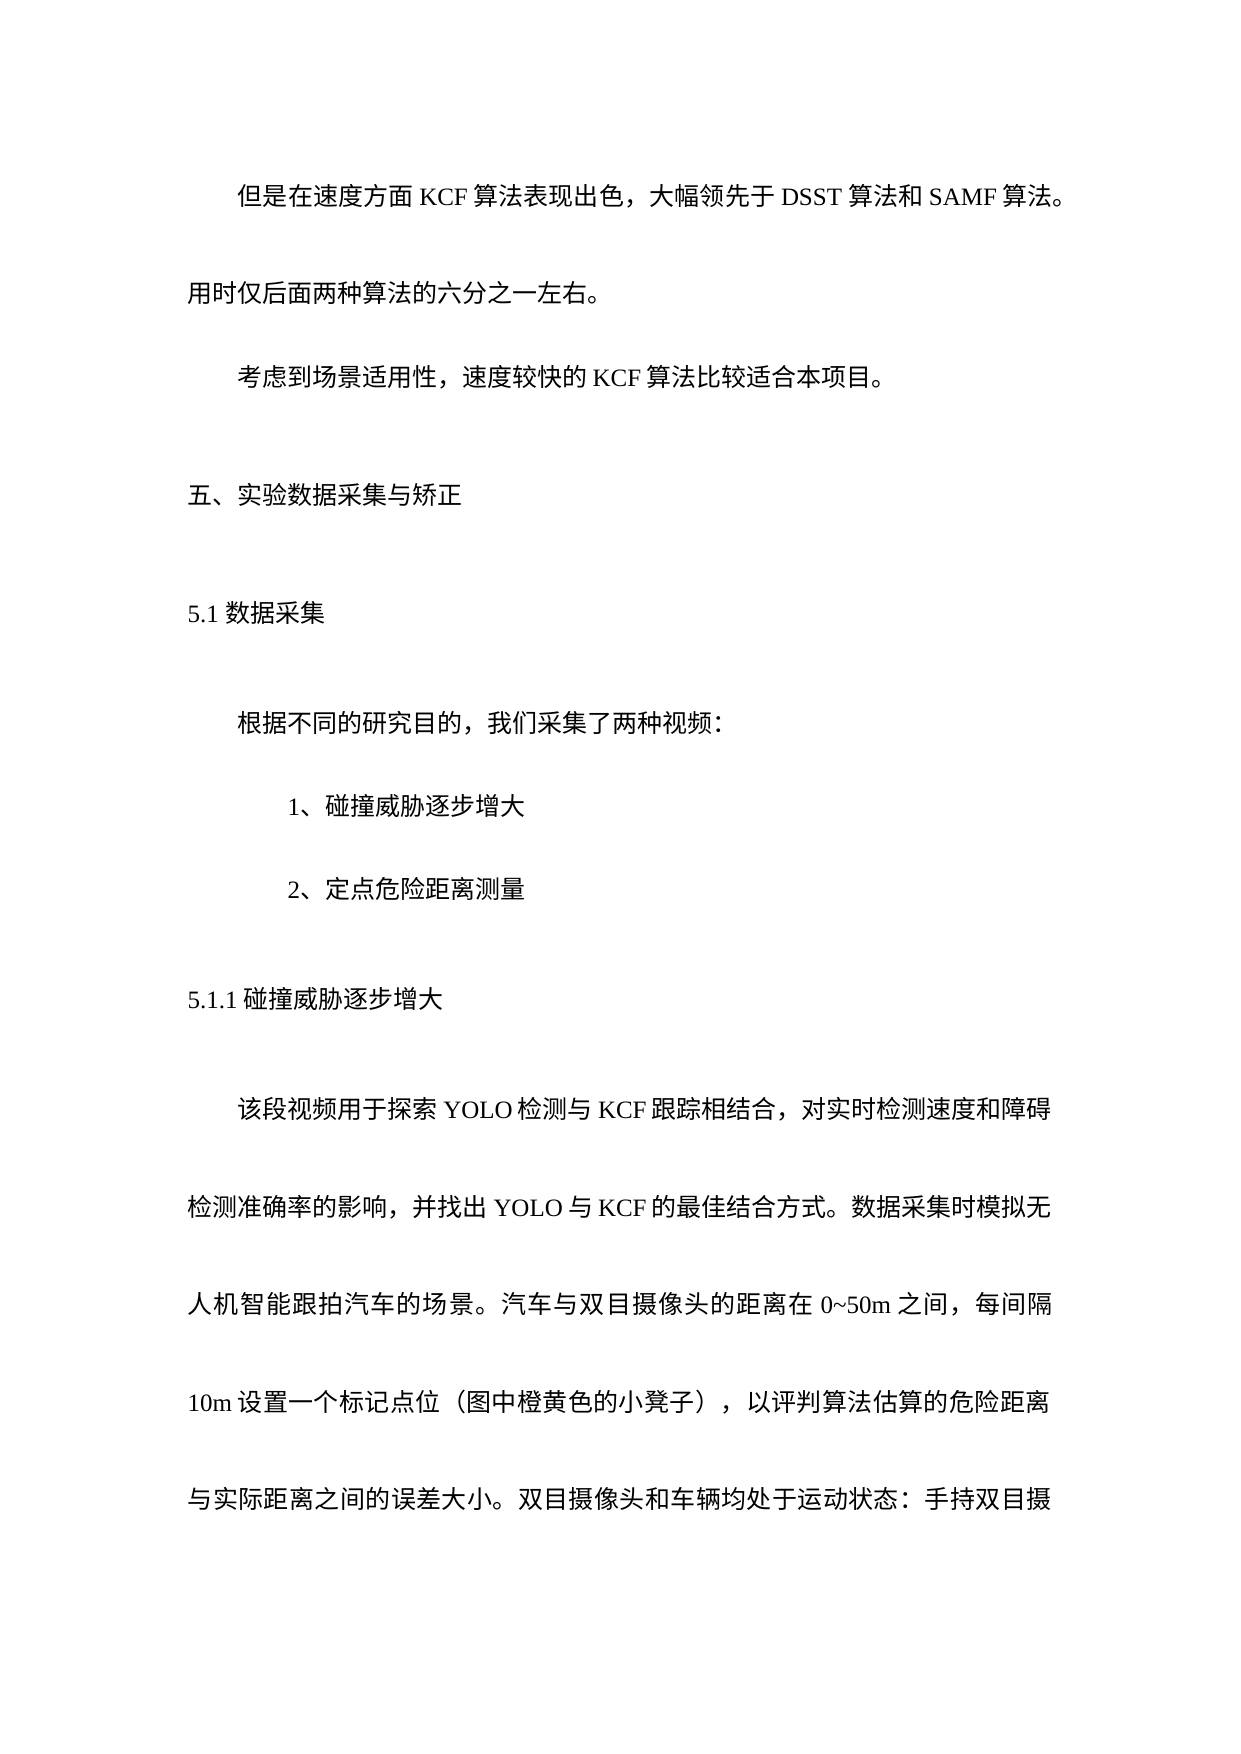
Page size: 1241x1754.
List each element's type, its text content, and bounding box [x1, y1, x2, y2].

text 考虑到场景适用性，速度较快的KCF算法比较适合本项目。 [187, 343, 1053, 408]
subtitle 五、实验数据采集与矫正 [187, 461, 1053, 526]
subtitle 5.1.1 碰撞威胁逐步增大 [187, 965, 1053, 1030]
text 但是在速度方面KCF算法表现出色，大幅领先于DSST 算法和SAMF算法。用时仅后面两种算法的六分之一左右。 [187, 162, 1053, 324]
text 2、定点危险距离测量 [187, 855, 1053, 920]
text 根据不同的研究目的，我们采集了两种视频： [187, 689, 1053, 754]
subtitle 5.1 数据采集 [187, 579, 1053, 644]
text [187, 1076, 1053, 1531]
text 1、碰撞威胁逐步增大 [187, 772, 1053, 837]
